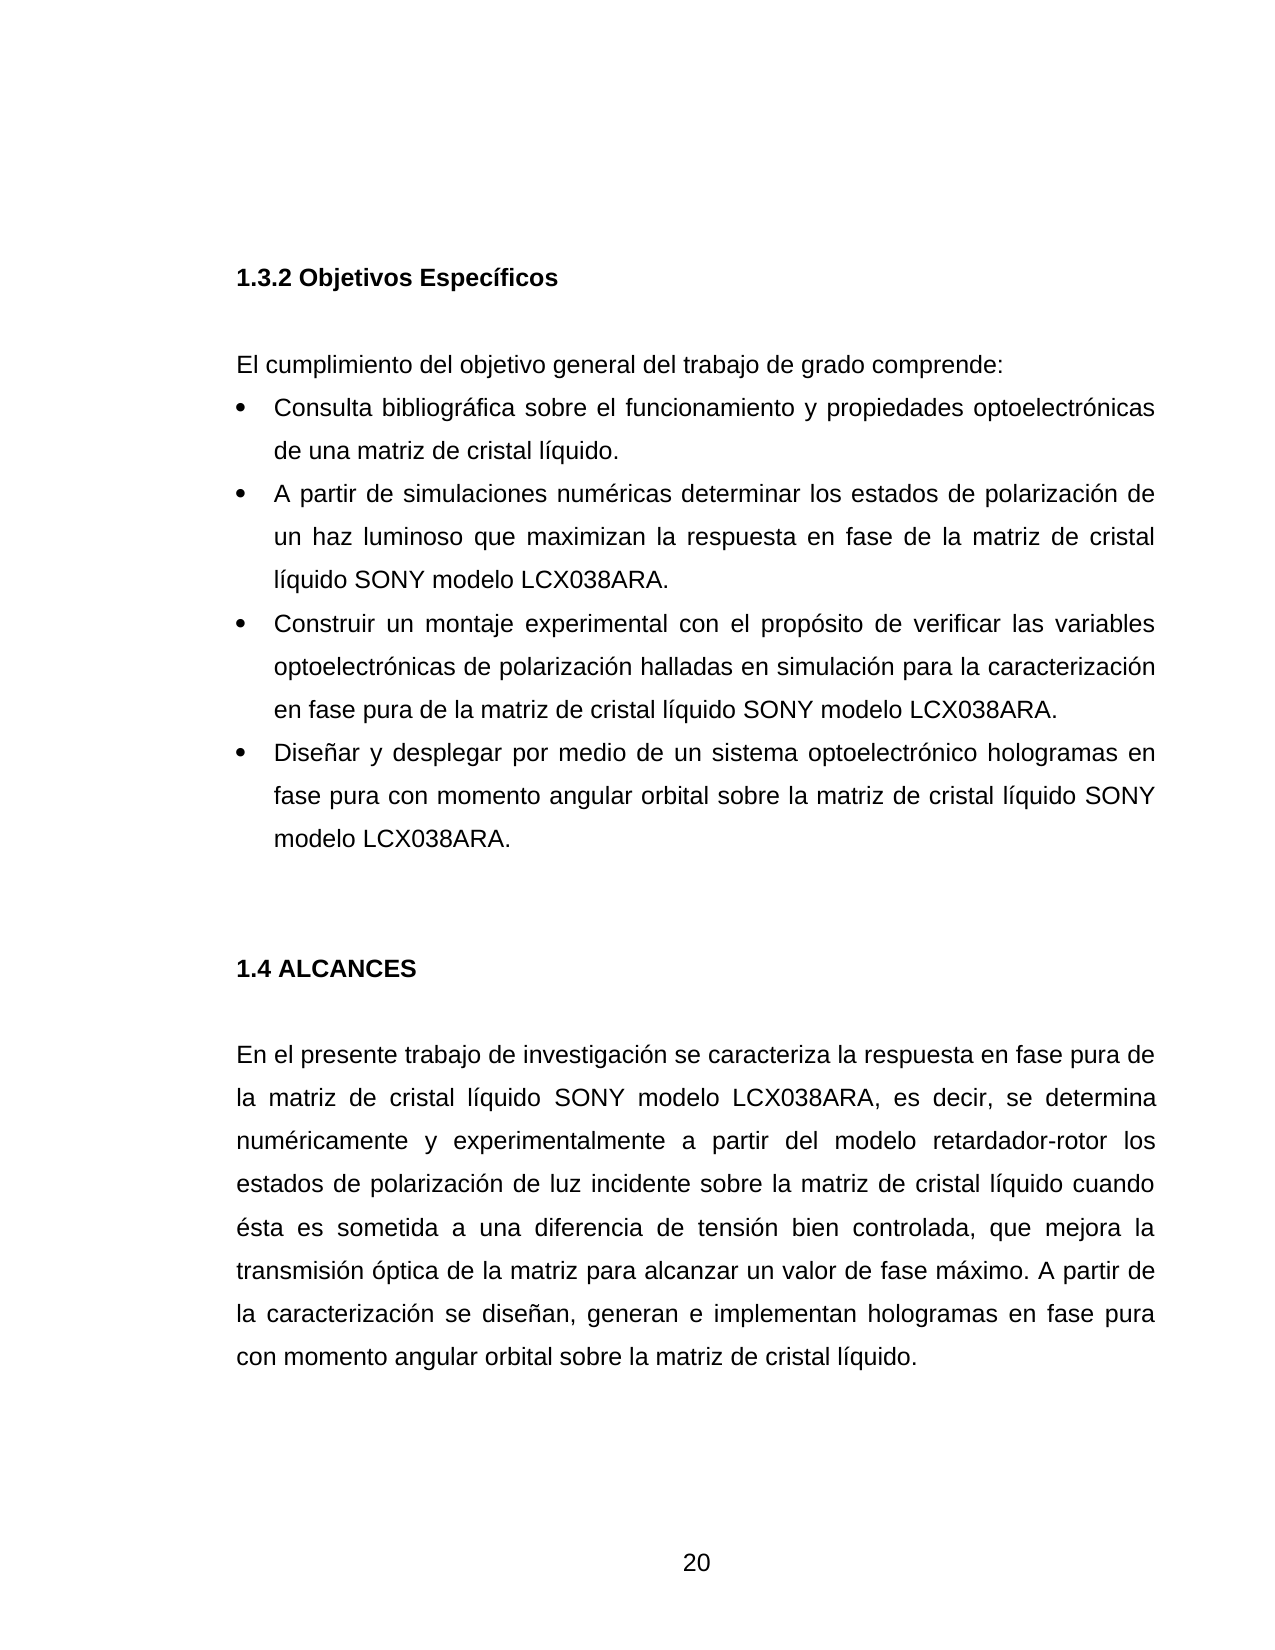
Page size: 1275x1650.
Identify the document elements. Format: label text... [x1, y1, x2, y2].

text El cumplimiento del objetivo general del trabajo de grado comprende: [236, 350, 1157, 378]
text En el presente trabajo de investigación se caracteriza la respuesta en fase pura de la matriz de cristal líquido SONY modelo LCX038ARA, es decir, se determina numéricamente y experimentalmente a partir del modelo retardador-rotor los estados de polarización de luz incidente sobre la matriz de cristal líquido cuando ésta es sometida a una diferencia de tensión bien controlada, que mejora la transmisión óptica de la matriz para alcanzar un valor de fase máximo. A partir de la caracterización se diseñan, generan e implementan hologramas en fase pura con momento angular orbital sobre la matriz de cristal líquido. [236, 1040, 1157, 1371]
list Diseñar y desplegar por medio de un sistema optoelectrónico hologramas en fase pura con momento angular orbital sobre la matriz de cristal líquido SONY modelo LCX038ARA. [236, 738, 1157, 853]
subtitle 1.3.2 Objetivos Específicos [236, 263, 1157, 292]
list Construir un montaje experimental con el propósito de verificar las variables optoelectrónicas de polarización halladas en simulación para la caracterización en fase pura de la matriz de cristal líquido SONY modelo LCX038ARA. [236, 609, 1157, 724]
list A partir de simulaciones numéricas determinar los estados de polarización de un haz luminoso que maximizan la respuesta en fase de la matriz de cristal líquido SONY modelo LCX038ARA. [236, 479, 1157, 594]
subtitle 1.4 ALCANCES [236, 954, 1157, 983]
list Consulta bibliográfica sobre el funcionamiento y propiedades optoelectrónicas de una matriz de cristal líquido. [236, 393, 1157, 465]
